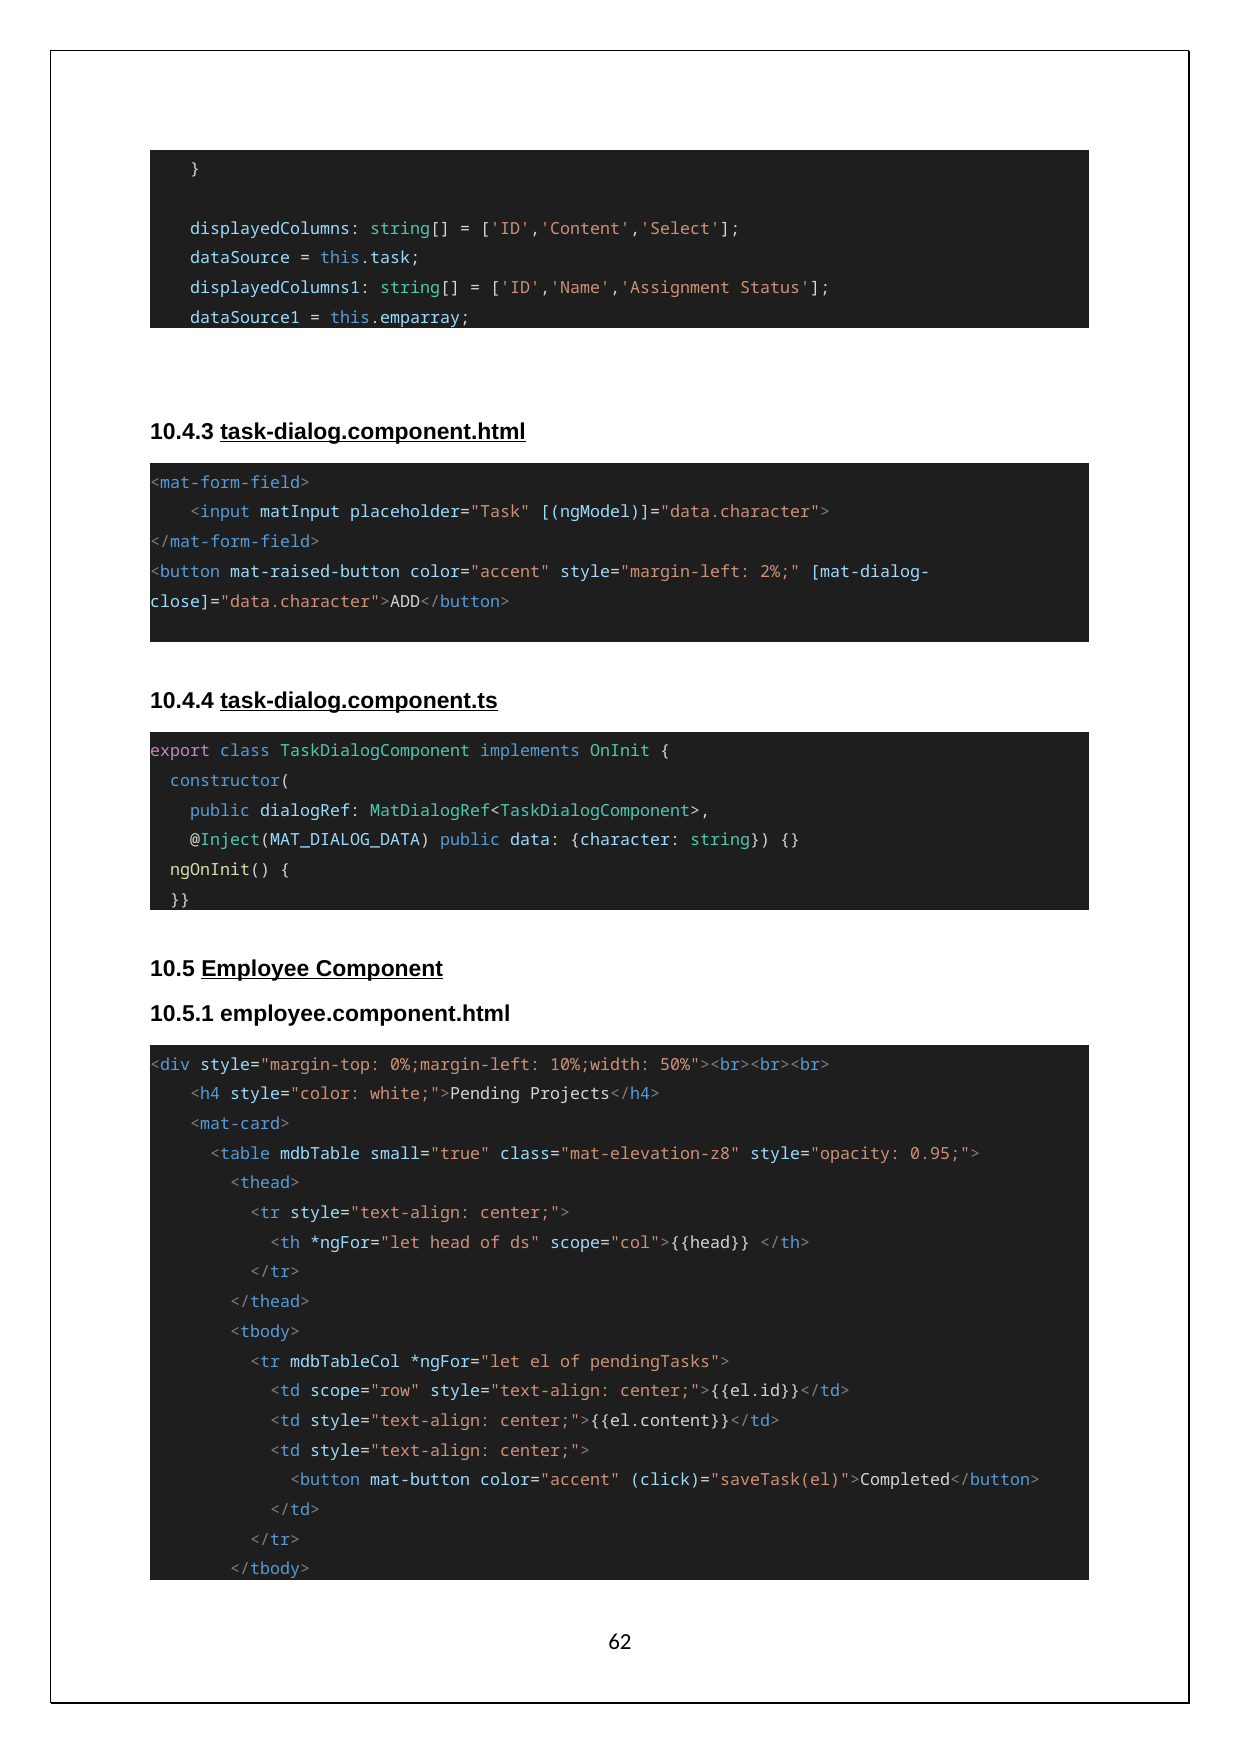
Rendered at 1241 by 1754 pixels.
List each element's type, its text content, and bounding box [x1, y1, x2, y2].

text } [150, 150, 1089, 180]
text </tr> [150, 1520, 1089, 1550]
text <thead> [150, 1164, 1089, 1194]
text </mat-form-field> [150, 523, 1089, 552]
text @Inject(MAT_DIALOG_DATA) public data: {character: string}) {} [150, 821, 1089, 851]
text ngOnInit() { [150, 851, 1089, 880]
text <tbody> [150, 1312, 1089, 1342]
text <th *ngFor="let head of ds" scope="col">{{head}} </th> [150, 1223, 1089, 1253]
text displayedColumns: string[] = ['ID','Content','Select']; [150, 209, 1089, 239]
text <table mdbTable small="true" class="mat-elevation-z8" style="opacity: 0.95;"> [150, 1134, 1089, 1164]
text 10.4.4 task-dialog.component.ts [150, 687, 1089, 713]
text 10.4.3 task-dialog.component.html [150, 418, 1089, 445]
text </thead> [150, 1283, 1089, 1312]
text <button mat-raised-button color="accent" style="margin-left: 2%;" [mat-dialog-close]="data.character">ADD</button> [150, 552, 1089, 612]
text </tr> [150, 1253, 1089, 1283]
text <h4 style="color: white;">Pending Projects</h4> [150, 1075, 1089, 1105]
text export class TaskDialogComponent implements OnInit { [150, 732, 1089, 762]
text 10.5.1 employee.component.html [150, 1000, 1089, 1027]
text public dialogRef: MatDialogRef<TaskDialogComponent>, [150, 791, 1089, 821]
text }} [150, 880, 1089, 910]
text </tbody> [150, 1550, 1089, 1580]
text displayedColumns1: string[] = ['ID','Name','Assignment Status']; [150, 269, 1089, 298]
text 10.5 Employee Component [150, 955, 1089, 981]
text <tr mdbTableCol *ngFor="let el of pendingTasks"> [150, 1342, 1089, 1372]
text <tr style="text-align: center;"> [150, 1194, 1089, 1223]
text <td scope="row" style="text-align: center;">{{el.id}}</td> [150, 1372, 1089, 1402]
text <div style="margin-top: 0%;margin-left: 10%;width: 50%"><br><br><br> [150, 1045, 1089, 1075]
text <mat-form-field> [150, 463, 1089, 493]
text <input matInput placeholder="Task" [(ngModel)]="data.character"> [150, 493, 1089, 523]
text dataSource = this.task; [150, 239, 1089, 269]
text </td> [150, 1491, 1089, 1520]
text constructor( [150, 762, 1089, 791]
text <mat-card> [150, 1105, 1089, 1134]
text dataSource1 = this.emparray; [150, 298, 1089, 328]
text <td style="text-align: center;">{{el.content}}</td> [150, 1402, 1089, 1431]
text <button mat-button color="accent" (click)="saveTask(el)">Completed</button> [150, 1461, 1089, 1491]
text <td style="text-align: center;"> [150, 1431, 1089, 1461]
